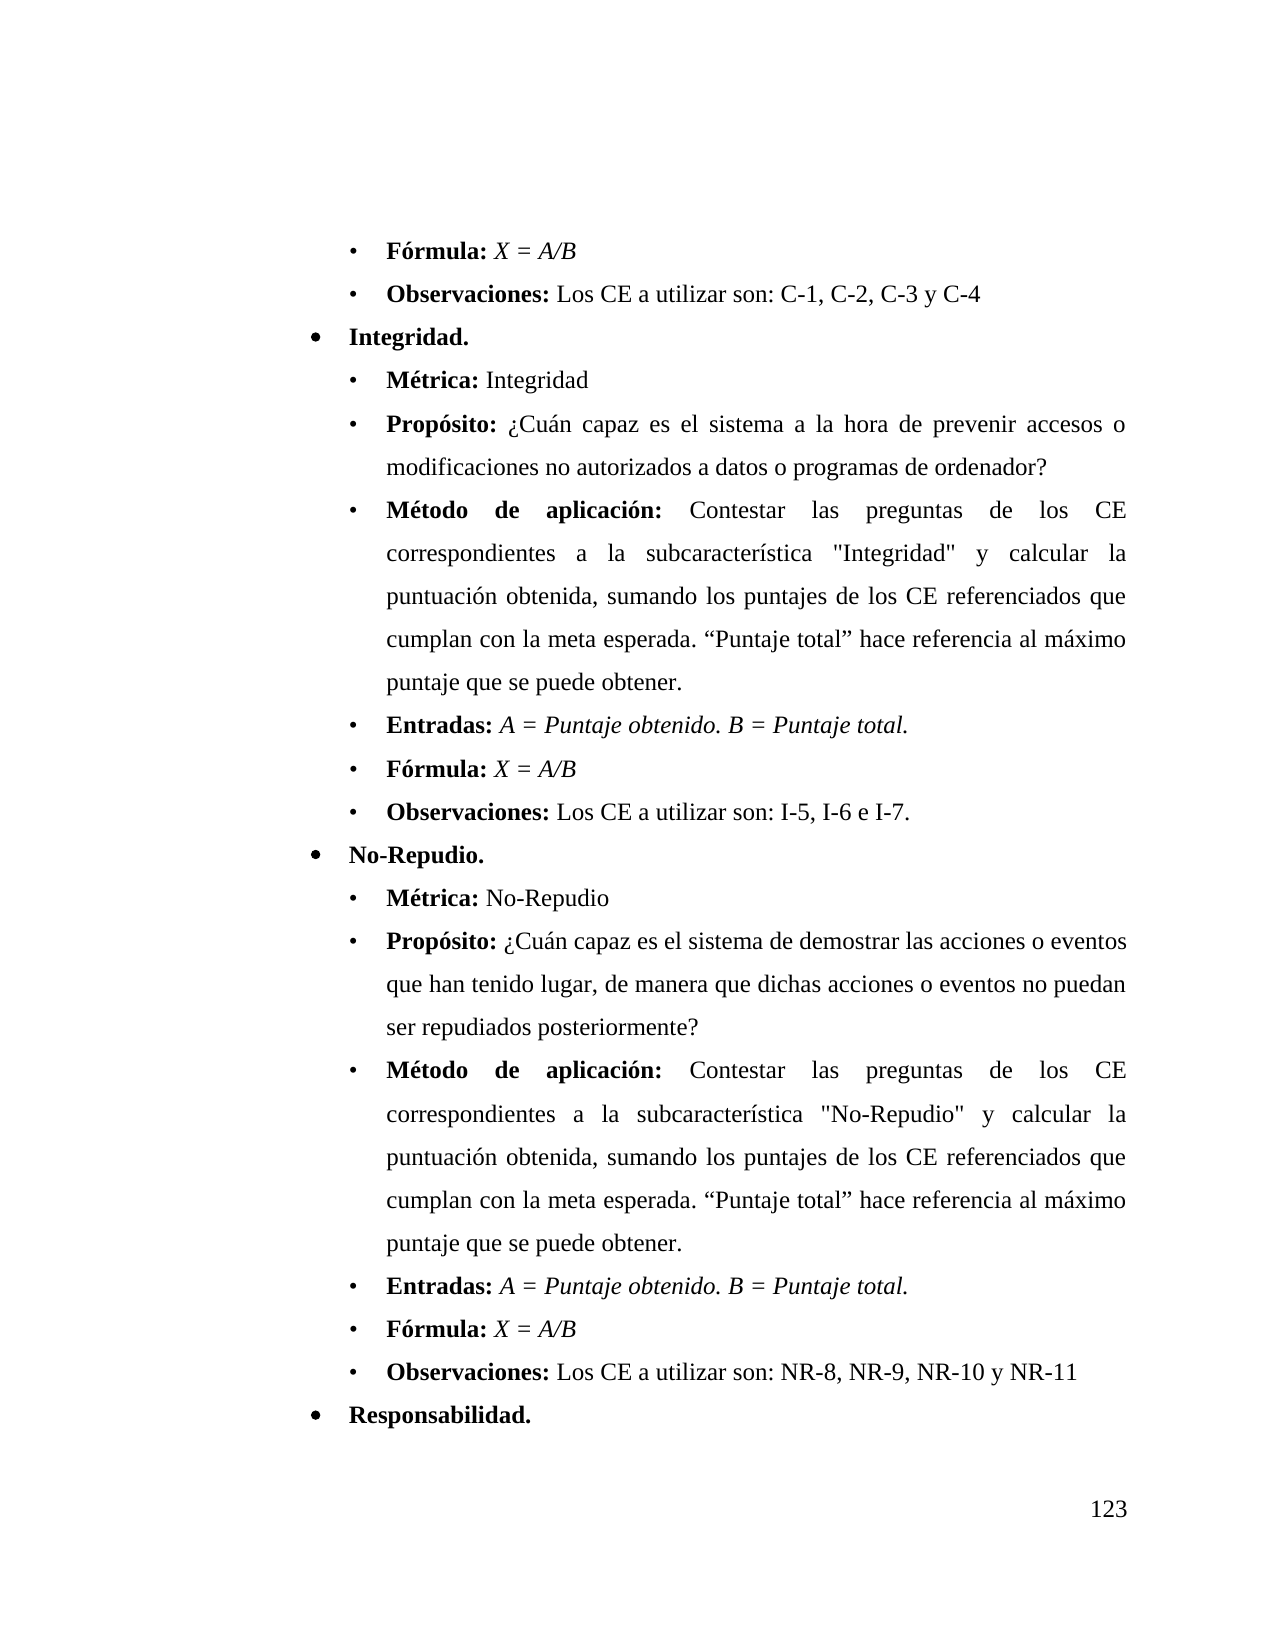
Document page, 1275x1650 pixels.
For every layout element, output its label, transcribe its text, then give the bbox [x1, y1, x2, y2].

list Fórmula: X = A/B [349, 236, 1127, 265]
list Métrica: Integridad [349, 366, 1127, 394]
list Propósito: ¿Cuán capaz es el sistema a la hora de prevenir accesos o modificaciones no autorizados a datos o programas de ordenador? [349, 409, 1127, 481]
list Propósito: ¿Cuán capaz es el sistema de demostrar las acciones o eventos que han tenido lugar, de manera que dichas acciones o eventos no puedan ser repudiados posteriormente? [349, 926, 1127, 1041]
list Observaciones: Los CE a utilizar son: NR-8, NR-9, NR-10 y NR-11 [349, 1357, 1127, 1386]
list Fórmula: X = A/B [349, 754, 1127, 782]
list Método de aplicación: Contestar las preguntas de los CE correspondientes a la subcaracterística "Integridad" y calcular la puntuación obtenida, sumando los puntajes de los CE referenciados que cumplan con la meta esperada. “Puntaje total” hace referencia al máximo puntaje que se puede obtener. [349, 495, 1127, 696]
list Observaciones: Los CE a utilizar son: I-5, I-6 e I-7. [349, 797, 1127, 826]
list Entradas: A = Puntaje obtenido. B = Puntaje total. [349, 1271, 1127, 1300]
list Entradas: A = Puntaje obtenido. B = Puntaje total. [349, 711, 1127, 739]
list No-Repudio. [311, 840, 1127, 869]
list Responsabilidad. [311, 1401, 1127, 1429]
list Método de aplicación: Contestar las preguntas de los CE correspondientes a la subcaracterística "No-Repudio" y calcular la puntuación obtenida, sumando los puntajes de los CE referenciados que cumplan con la meta esperada. “Puntaje total” hace referencia al máximo puntaje que se puede obtener. [349, 1056, 1127, 1257]
list Integridad. [311, 322, 1127, 351]
list Métrica: No-Repudio [349, 883, 1127, 912]
list Observaciones: Los CE a utilizar son: C-1, C-2, C-3 y C-4 [349, 279, 1127, 308]
list Fórmula: X = A/B [349, 1314, 1127, 1343]
